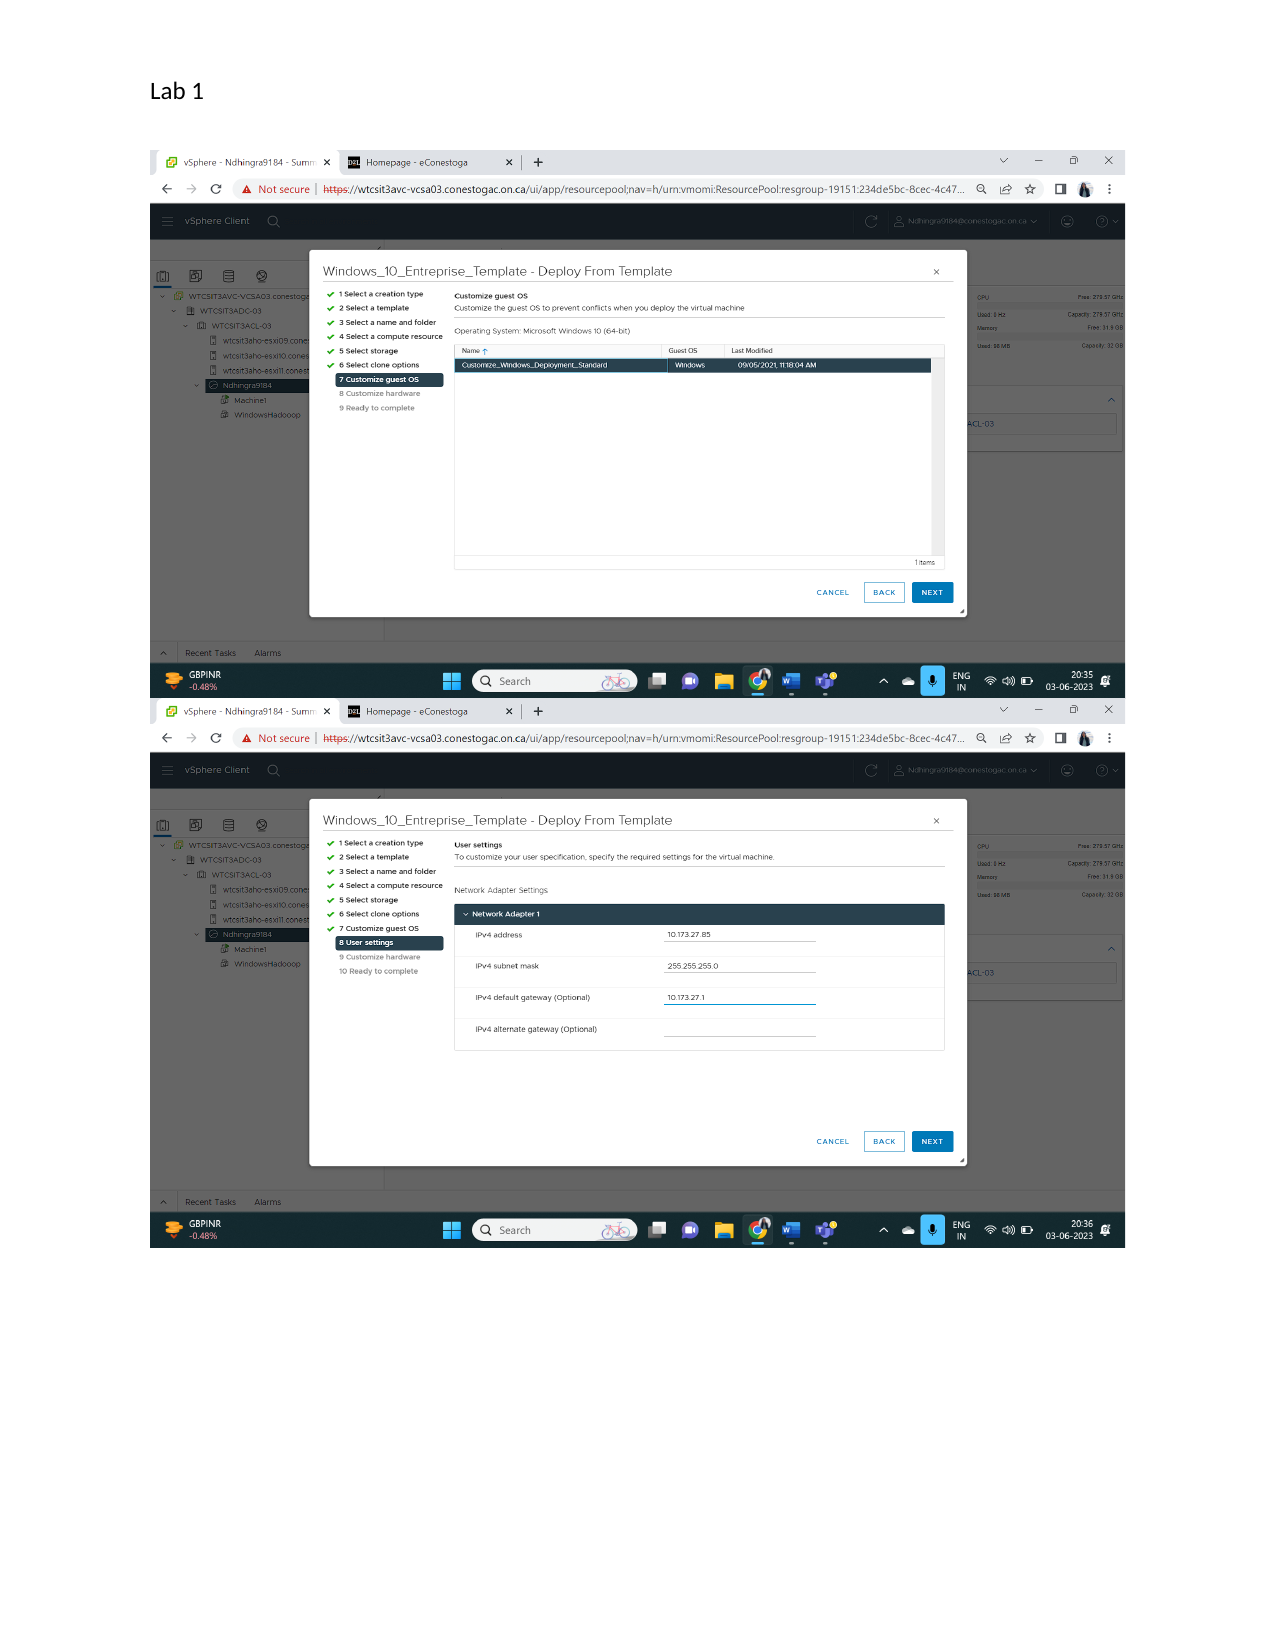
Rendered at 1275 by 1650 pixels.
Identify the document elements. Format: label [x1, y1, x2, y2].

picture [150, 150, 1125, 1248]
